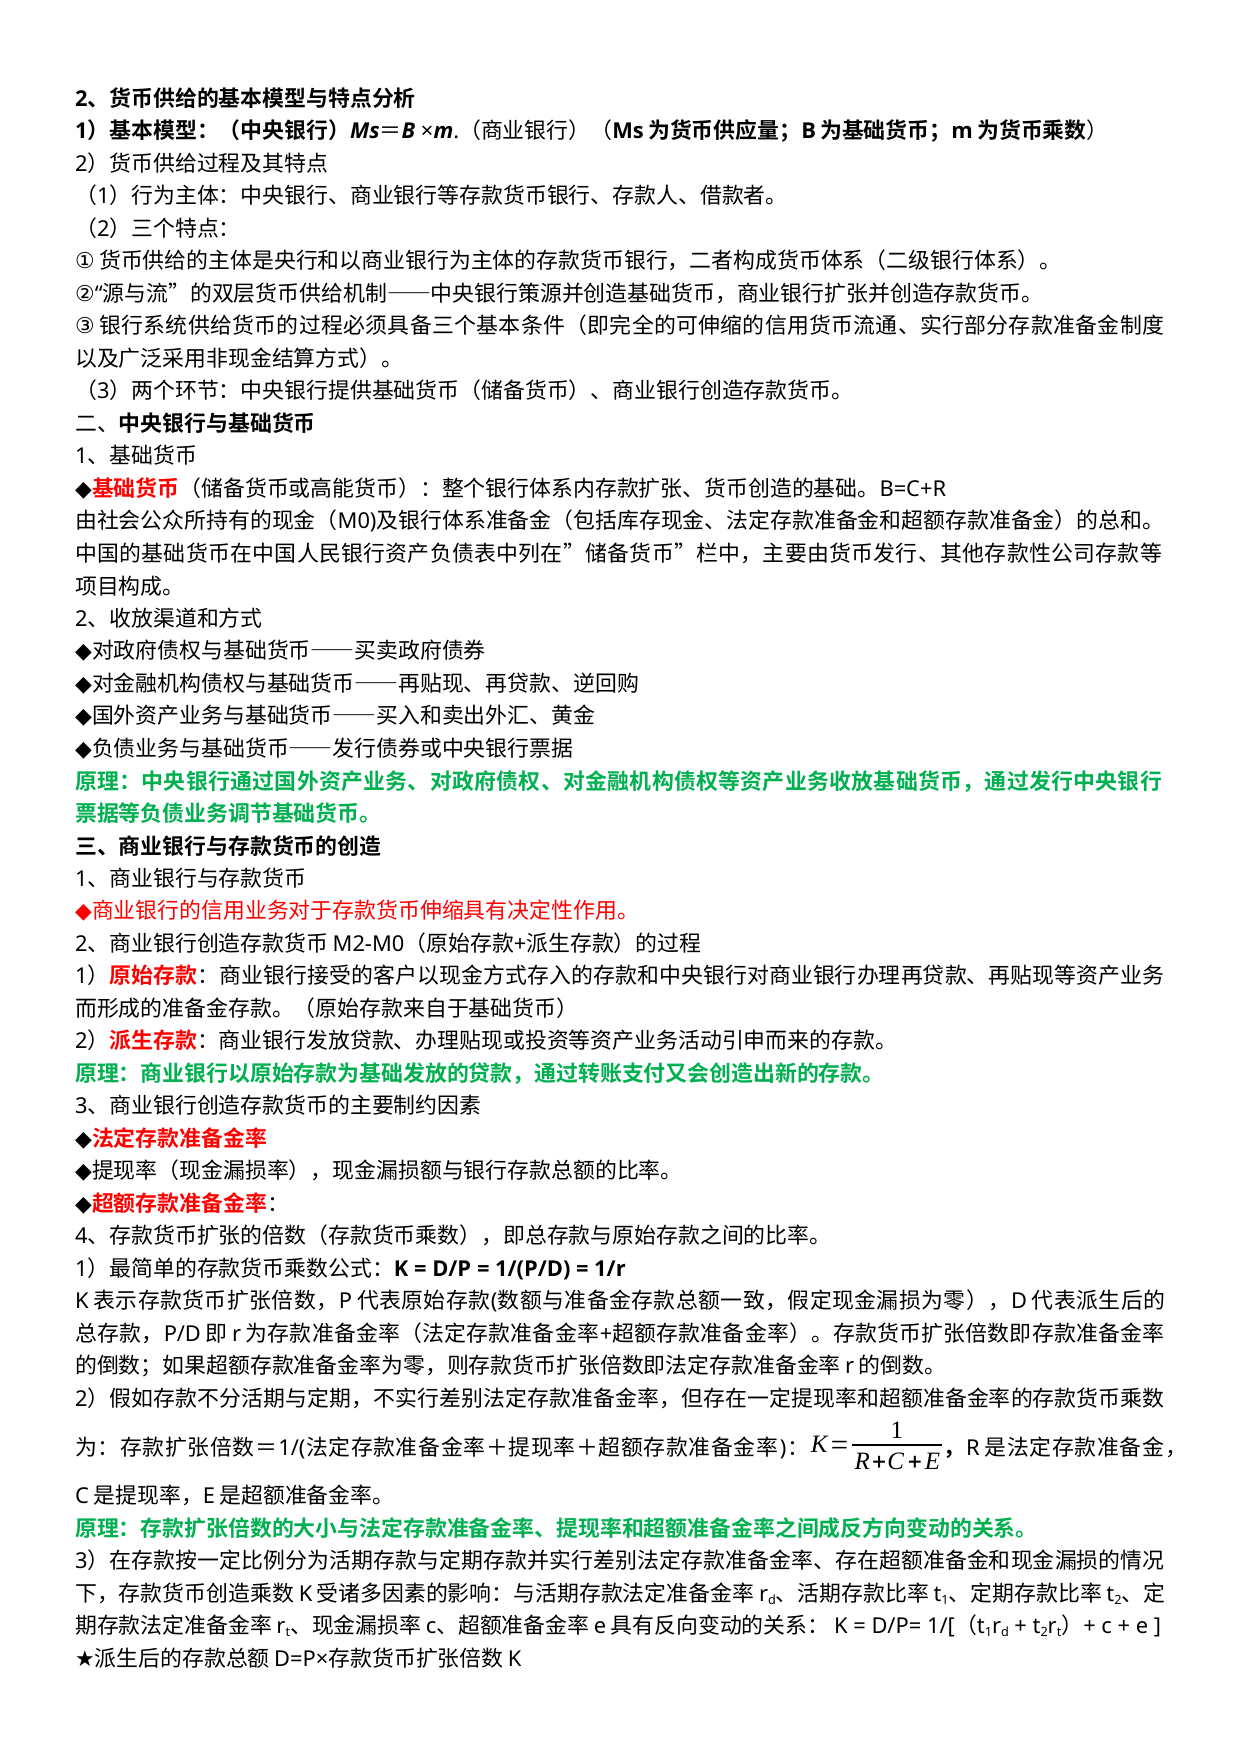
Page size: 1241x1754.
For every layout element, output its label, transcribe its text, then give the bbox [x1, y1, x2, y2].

text ◆超额存款准备金率： [75, 1186, 1165, 1218]
text 2、货币供给的基本模型与特点分析 [75, 81, 1165, 113]
text 3）在存款按一定比例分为活期存款与定期存款并实行差别法定存款准备金率、存在超额准备金和现金漏损的情况下，存款货币创造乘数K受诸多因素的影响：与活期存款法定准备金率rd、活期存款比率t1、定期存款比率t2、定期存款法定准备金率rt、现金漏损率c、超额准备金率e具有反向变动的关系： K = D/P= 1/[（t1rd + t2rt）+ c + e ] [75, 1543, 1165, 1641]
text 1、基础货币 [75, 438, 1165, 471]
text 三、商业银行与存款货币的创造 [75, 828, 1165, 861]
text 2）假如存款不分活期与定期，不实行差别法定存款准备金率，但存在一定提现率和超额准备金率的存款货币乘数为：存款扩张倍数＝1/(法定存款准备金率＋提现率＋超额存款准备金率)：，R是法定存款准备金，C是提现率，E是超额准备金率。 [75, 1381, 1165, 1511]
text 1、商业银行与存款货币 [75, 861, 1165, 893]
text （2）三个特点： [75, 211, 1165, 243]
text 4、存款货币扩张的倍数（存款货币乘数），即总存款与原始存款之间的比率。 [75, 1218, 1165, 1251]
text 由社会公众所持有的现金（M0)及银行体系准备金（包括库存现金、法定存款准备金和超额存款准备金）的总和。 [75, 503, 1165, 536]
text ◆商业银行的信用业务对于存款货币伸缩具有决定性作用。 [75, 893, 1165, 926]
text ◆国外资产业务与基础货币——买入和卖出外汇、黄金 [75, 698, 1165, 731]
text ◆对政府债权与基础货币——买卖政府债券 [75, 633, 1165, 666]
text ◆法定存款准备金率 [75, 1121, 1165, 1153]
text 二、中央银行与基础货币 [75, 406, 1165, 438]
text K表示存款货币扩张倍数，P代表原始存款(数额与准备金存款总额一致，假定现金漏损为零），D代表派生后的总存款，P/D即r为存款准备金率（法定存款准备金率+超额存款准备金率）。存款货币扩张倍数即存款准备金率的倒数；如果超额存款准备金率为零，则存款货币扩张倍数即法定存款准备金率r的倒数。 [75, 1283, 1165, 1381]
text （3）两个环节：中央银行提供基础货币（储备货币）、商业银行创造存款货币。 [75, 373, 1165, 406]
text ①货币供给的主体是央行和以商业银行为主体的存款货币银行，二者构成货币体系（二级银行体系）。 [75, 243, 1165, 276]
text 2、收放渠道和方式 [75, 601, 1165, 633]
text ②“源与流”的双层货币供给机制——中央银行策源并创造基础货币，商业银行扩张并创造存款货币。 [75, 276, 1165, 308]
text ◆基础货币（储备货币或高能货币）：整个银行体系内存款扩张、货币创造的基础。B=C+R [75, 471, 1165, 503]
text 原理：商业银行以原始存款为基础发放的贷款，通过转账支付又会创造出新的存款。 [75, 1056, 1165, 1088]
text 1）最简单的存款货币乘数公式：K = D/P = 1/(P/D) = 1/r [75, 1251, 1165, 1283]
text 原理：中央银行通过国外资产业务、对政府债权、对金融机构债权等资产业务收放基础货币，通过发行中央银行票据等负债业务调节基础货币。 [75, 763, 1165, 828]
text ◆对金融机构债权与基础货币——再贴现、再贷款、逆回购 [75, 666, 1165, 698]
text 3、商业银行创造存款货币的主要制约因素 [75, 1088, 1165, 1121]
text 2）派生存款：商业银行发放贷款、办理贴现或投资等资产业务活动引申而来的存款。 [75, 1023, 1165, 1056]
text ③银行系统供给货币的过程必须具备三个基本条件（即完全的可伸缩的信用货币流通、实行部分存款准备金制度以及广泛采用非现金结算方式）。 [75, 308, 1165, 373]
text 1）原始存款：商业银行接受的客户以现金方式存入的存款和中央银行对商业银行办理再贷款、再贴现等资产业务而形成的准备金存款。（原始存款来自于基础货币） [75, 958, 1165, 1023]
text 原理：存款扩张倍数的大小与法定存款准备金率、提现率和超额准备金率之间成反方向变动的关系。 [75, 1511, 1165, 1543]
text 1）基本模型：（中央银行）Ms＝B ×m.（商业银行）（Ms为货币供应量；B为基础货币；m为货币乘数） [75, 113, 1165, 146]
text ★派生后的存款总额D=P×存款货币扩张倍数K [75, 1641, 1165, 1673]
text 2）货币供给过程及其特点 [75, 146, 1165, 178]
text （1）行为主体：中央银行、商业银行等存款货币银行、存款人、借款者。 [75, 178, 1165, 211]
text ◆负债业务与基础货币——发行债券或中央银行票据 [75, 731, 1165, 763]
text 中国的基础货币在中国人民银行资产负债表中列在”储备货币”栏中，主要由货币发行、其他存款性公司存款等项目构成。 [75, 536, 1165, 601]
text 2、商业银行创造存款货币M2-M0（原始存款+派生存款）的过程 [75, 926, 1165, 958]
text ◆提现率（现金漏损率），现金漏损额与银行存款总额的比率。 [75, 1153, 1165, 1186]
